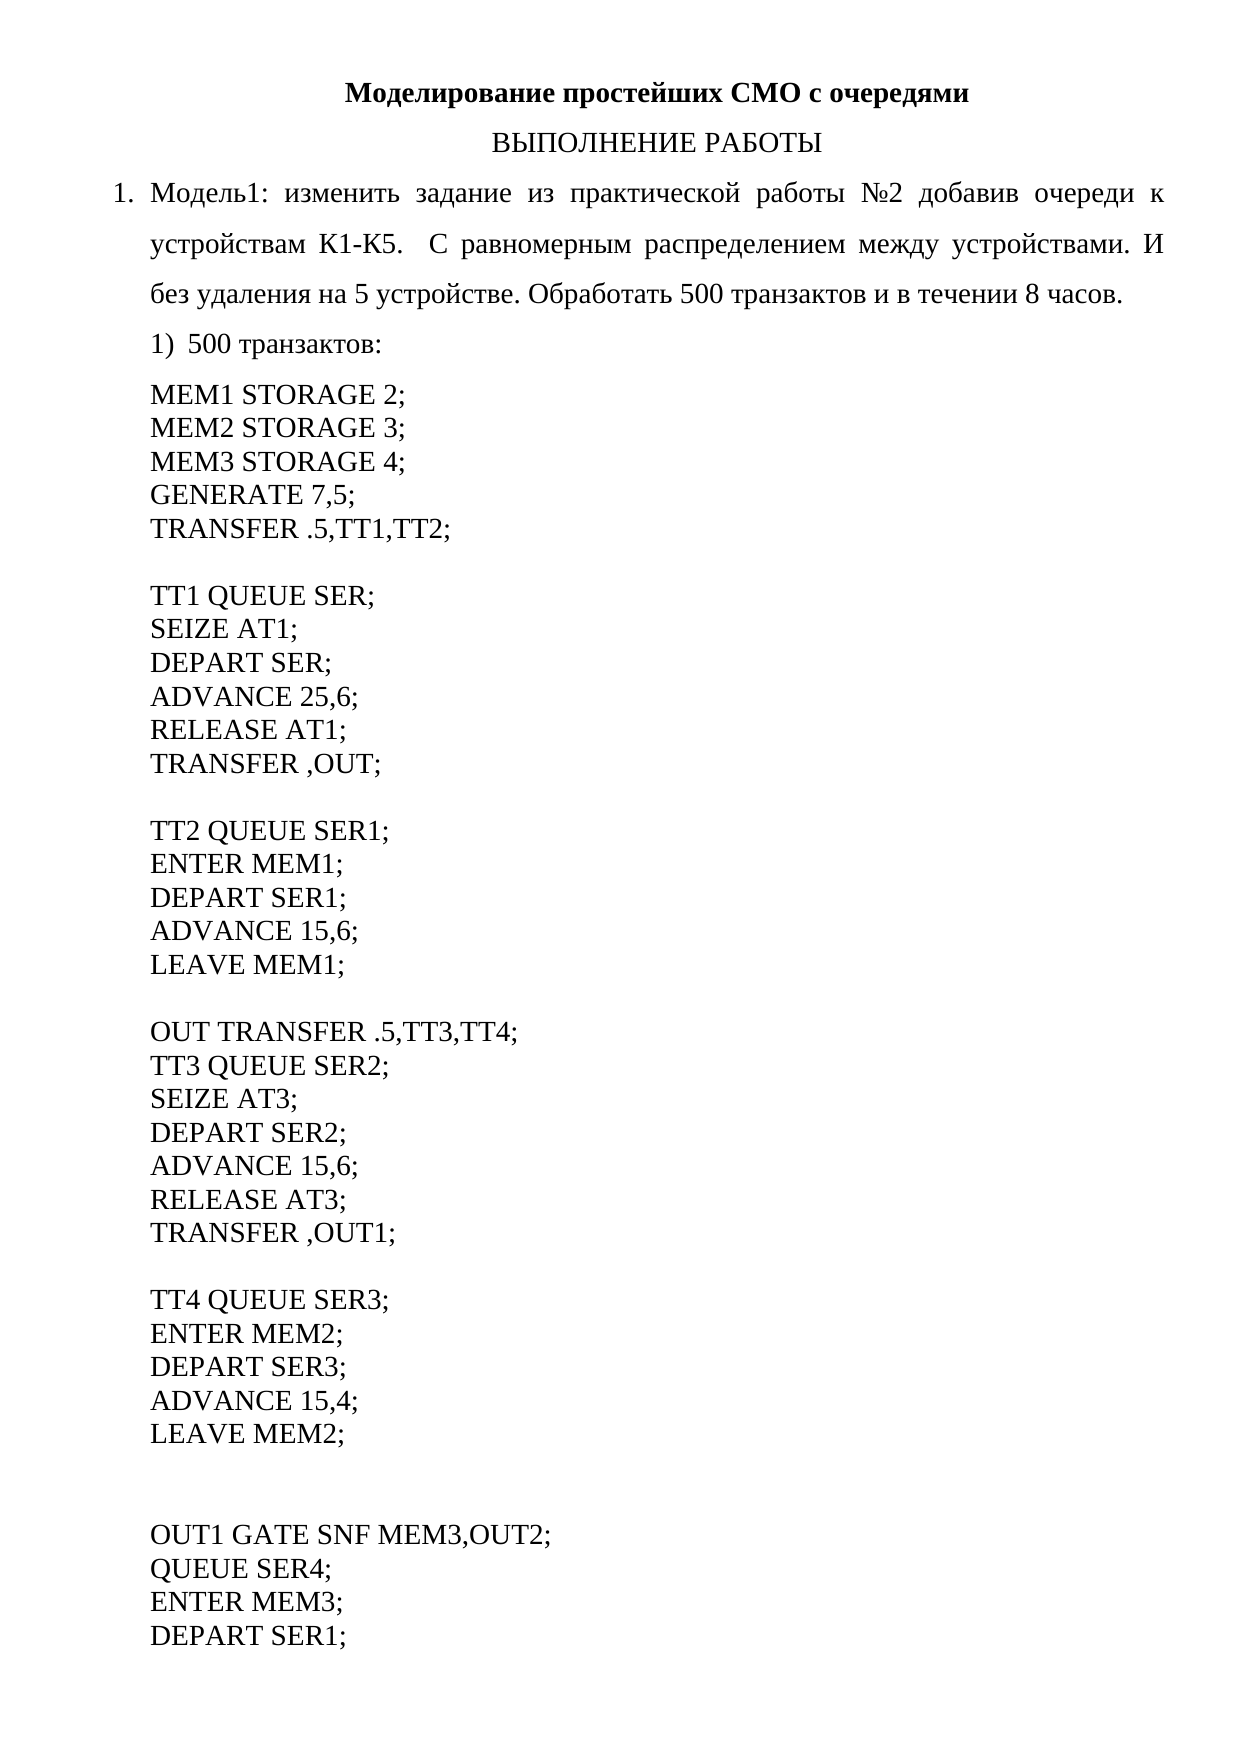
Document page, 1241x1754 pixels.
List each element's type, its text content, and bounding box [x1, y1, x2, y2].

list ADVANCE 25,6; [150, 679, 1165, 712]
list DEPART SER1; [150, 1618, 1165, 1651]
list SEIZE AT3; [150, 1081, 1165, 1115]
list TT2 QUEUE SER1; [150, 813, 1165, 846]
list QUEUE SER4; [150, 1551, 1165, 1584]
text ВЫПОЛНЕНИЕ РАБОТЫ [75, 125, 1165, 159]
list SEIZE AT1; [150, 612, 1165, 645]
list LEAVE MEM1; [150, 947, 1165, 981]
list LEAVE MEM2; [150, 1417, 1165, 1450]
list TT4 QUEUE SER3; [150, 1282, 1165, 1316]
list ENTER MEM2; [150, 1316, 1165, 1349]
list OUT1 GATE SNF MEM3,OUT2; [150, 1517, 1165, 1551]
list RELEASE AT3; [150, 1182, 1165, 1215]
list MEM3 STORAGE 4; [150, 444, 1165, 477]
list 500 транзактов: [150, 327, 1165, 360]
list ADVANCE 15,4; [150, 1383, 1165, 1417]
list GENERATE 7,5; [150, 477, 1165, 511]
list ADVANCE 15,6; [150, 1148, 1165, 1182]
list TRANSFER .5,TT1,TT2; [150, 511, 1165, 544]
list OUT TRANSFER .5,TT3,TT4; [150, 1014, 1165, 1048]
list RELEASE AT1; [150, 712, 1165, 746]
list Модель1: изменить задание из практической работы №2 добавив очереди к устройствам К1-К5. С равномерным распределением между устройствами. И без удаления на 5 устройстве. Обработать 500 транзактов и в течении 8 часов. [112, 176, 1165, 310]
list ENTER MEM1; [150, 846, 1165, 880]
list TRANSFER ,OUT1; [150, 1215, 1165, 1249]
list DEPART SER3; [150, 1349, 1165, 1383]
list DEPART SER1; [150, 880, 1165, 913]
list MEM2 STORAGE 3; [150, 410, 1165, 444]
list ADVANCE 15,6; [150, 913, 1165, 947]
list TRANSFER ,OUT; [150, 746, 1165, 779]
list TT3 QUEUE SER2; [150, 1048, 1165, 1081]
list DEPART SER2; [150, 1115, 1165, 1148]
list DEPART SER; [150, 645, 1165, 679]
text Моделирование простейших СМО с очередями [75, 75, 1165, 108]
list TT1 QUEUE SER; [150, 578, 1165, 612]
list ENTER MEM3; [150, 1584, 1165, 1618]
list MEM1 STORAGE 2; [150, 377, 1165, 410]
